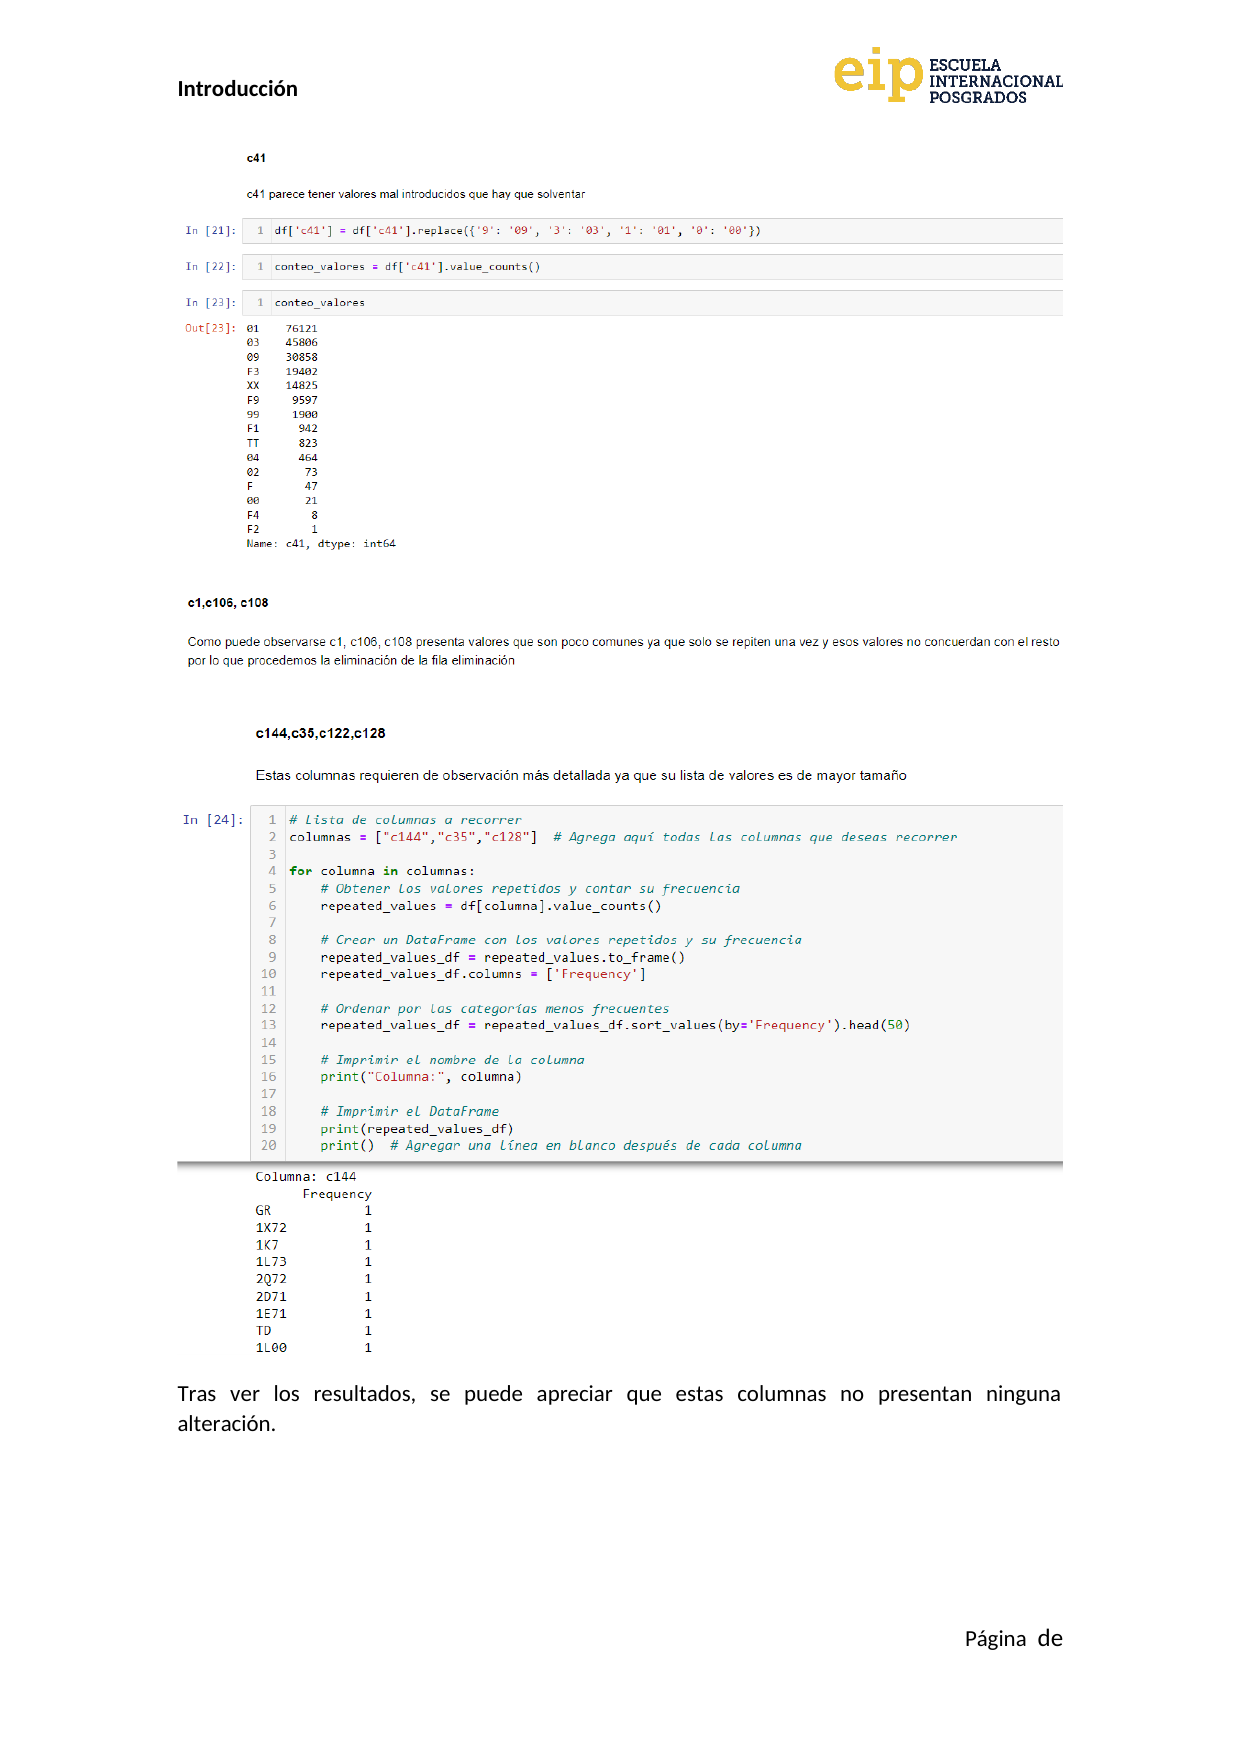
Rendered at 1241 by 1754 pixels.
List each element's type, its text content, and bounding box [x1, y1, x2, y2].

picture [177, 591, 1063, 690]
picture [177, 147, 1063, 573]
picture [177, 708, 1063, 1360]
text Tras ver los resultados, se puede apreciar que estas columnas no presentan ninguna alteración. [177, 1379, 1063, 1437]
picture [834, 47, 1063, 103]
